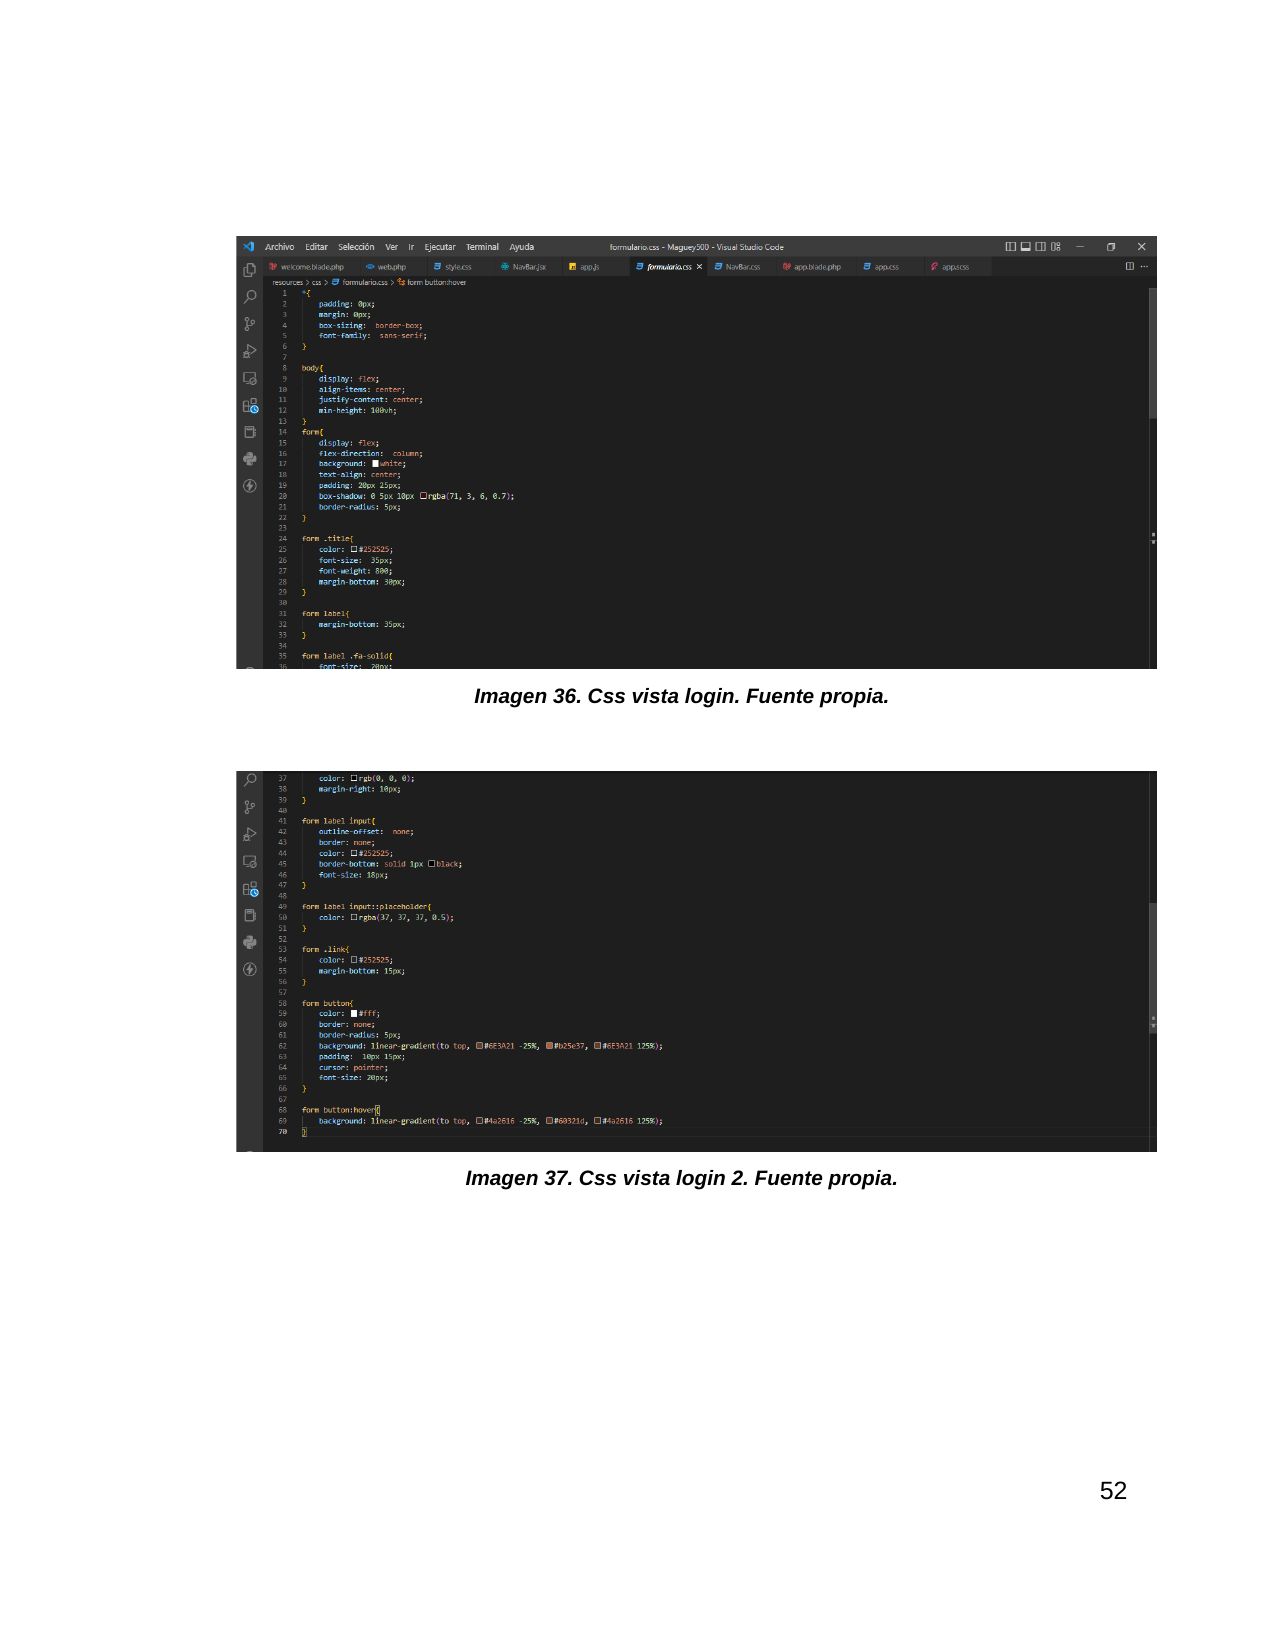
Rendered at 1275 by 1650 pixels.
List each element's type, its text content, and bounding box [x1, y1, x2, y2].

picture [236, 236, 1157, 669]
picture [236, 771, 1157, 1152]
